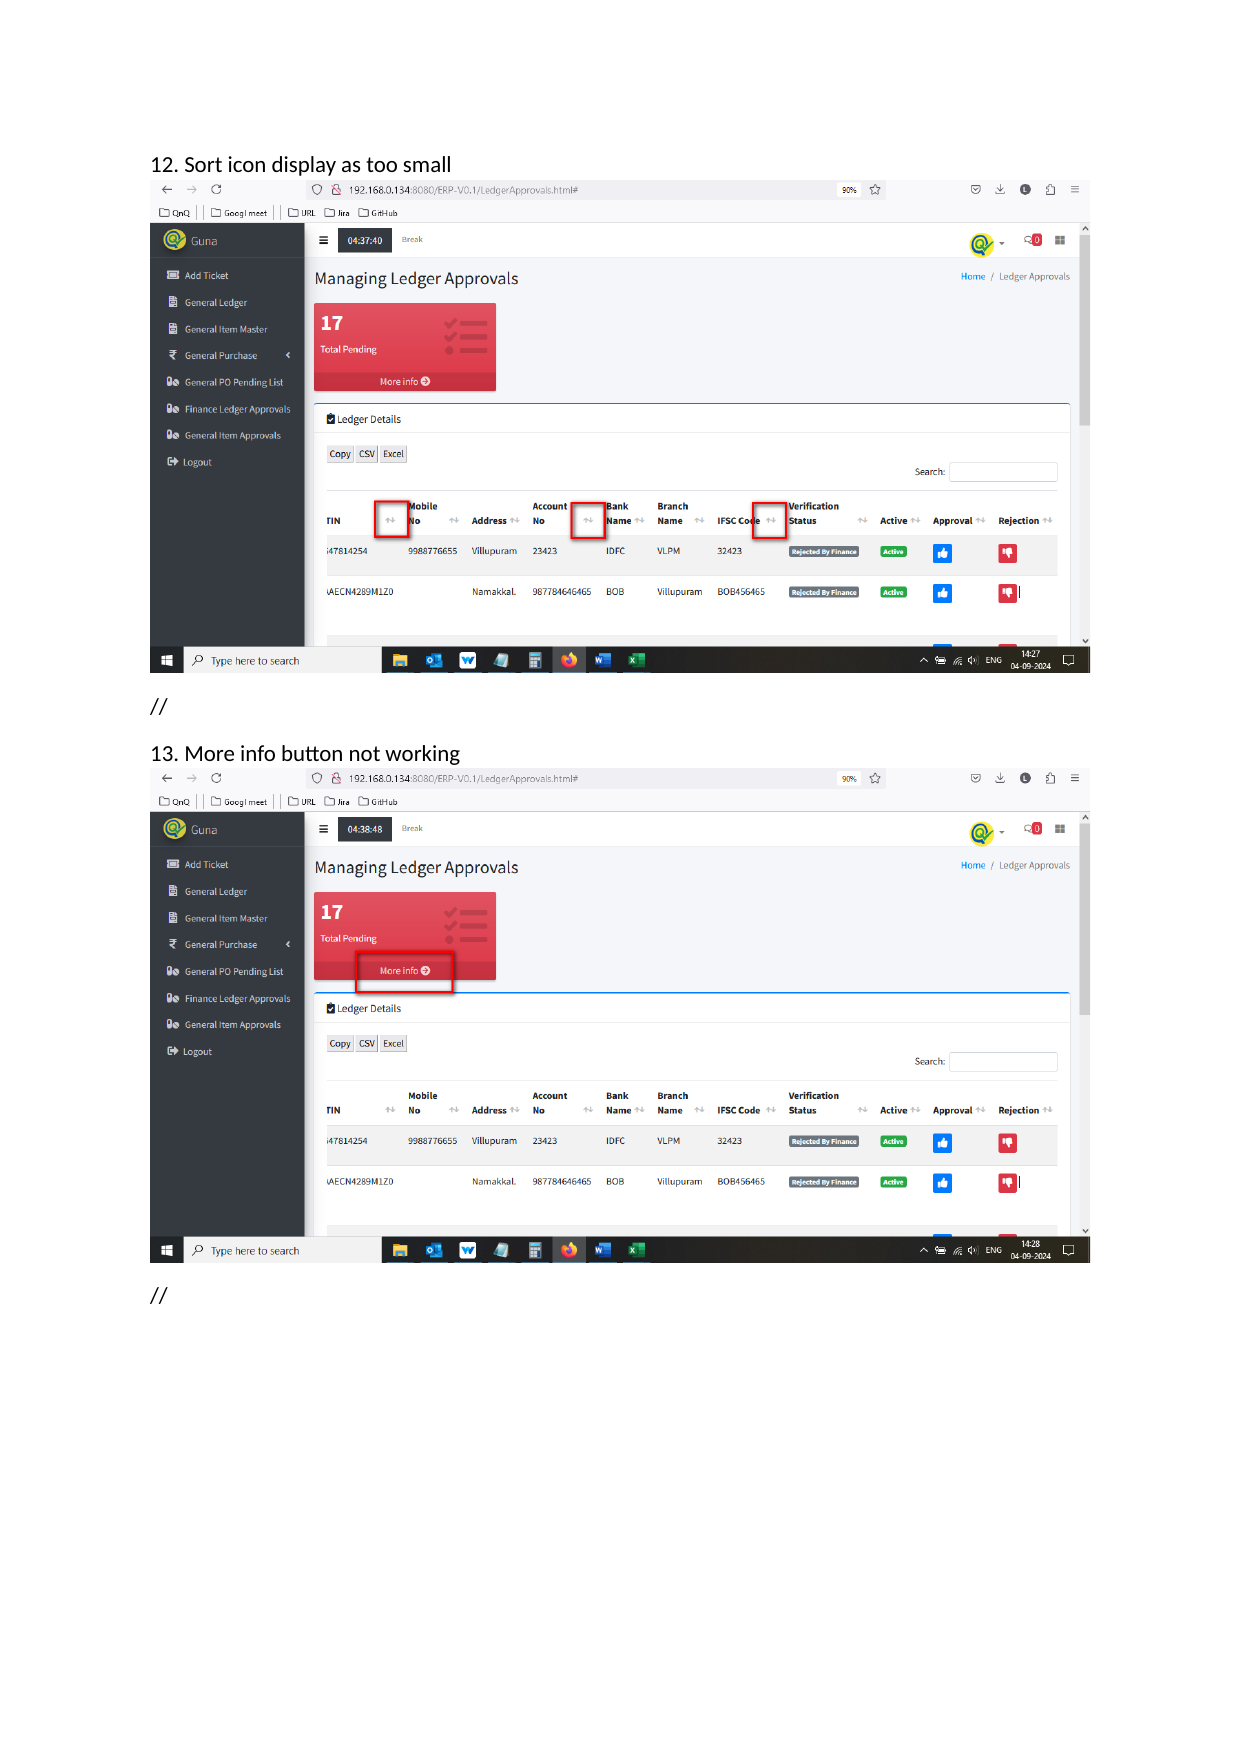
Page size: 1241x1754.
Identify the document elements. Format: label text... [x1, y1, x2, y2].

text // [150, 692, 1090, 720]
text 12. Sort icon display as too small [150, 150, 1090, 180]
picture [150, 768, 1091, 1263]
picture [150, 180, 1091, 673]
text 13. More info button not working [150, 739, 1090, 768]
text // [150, 1281, 1090, 1309]
